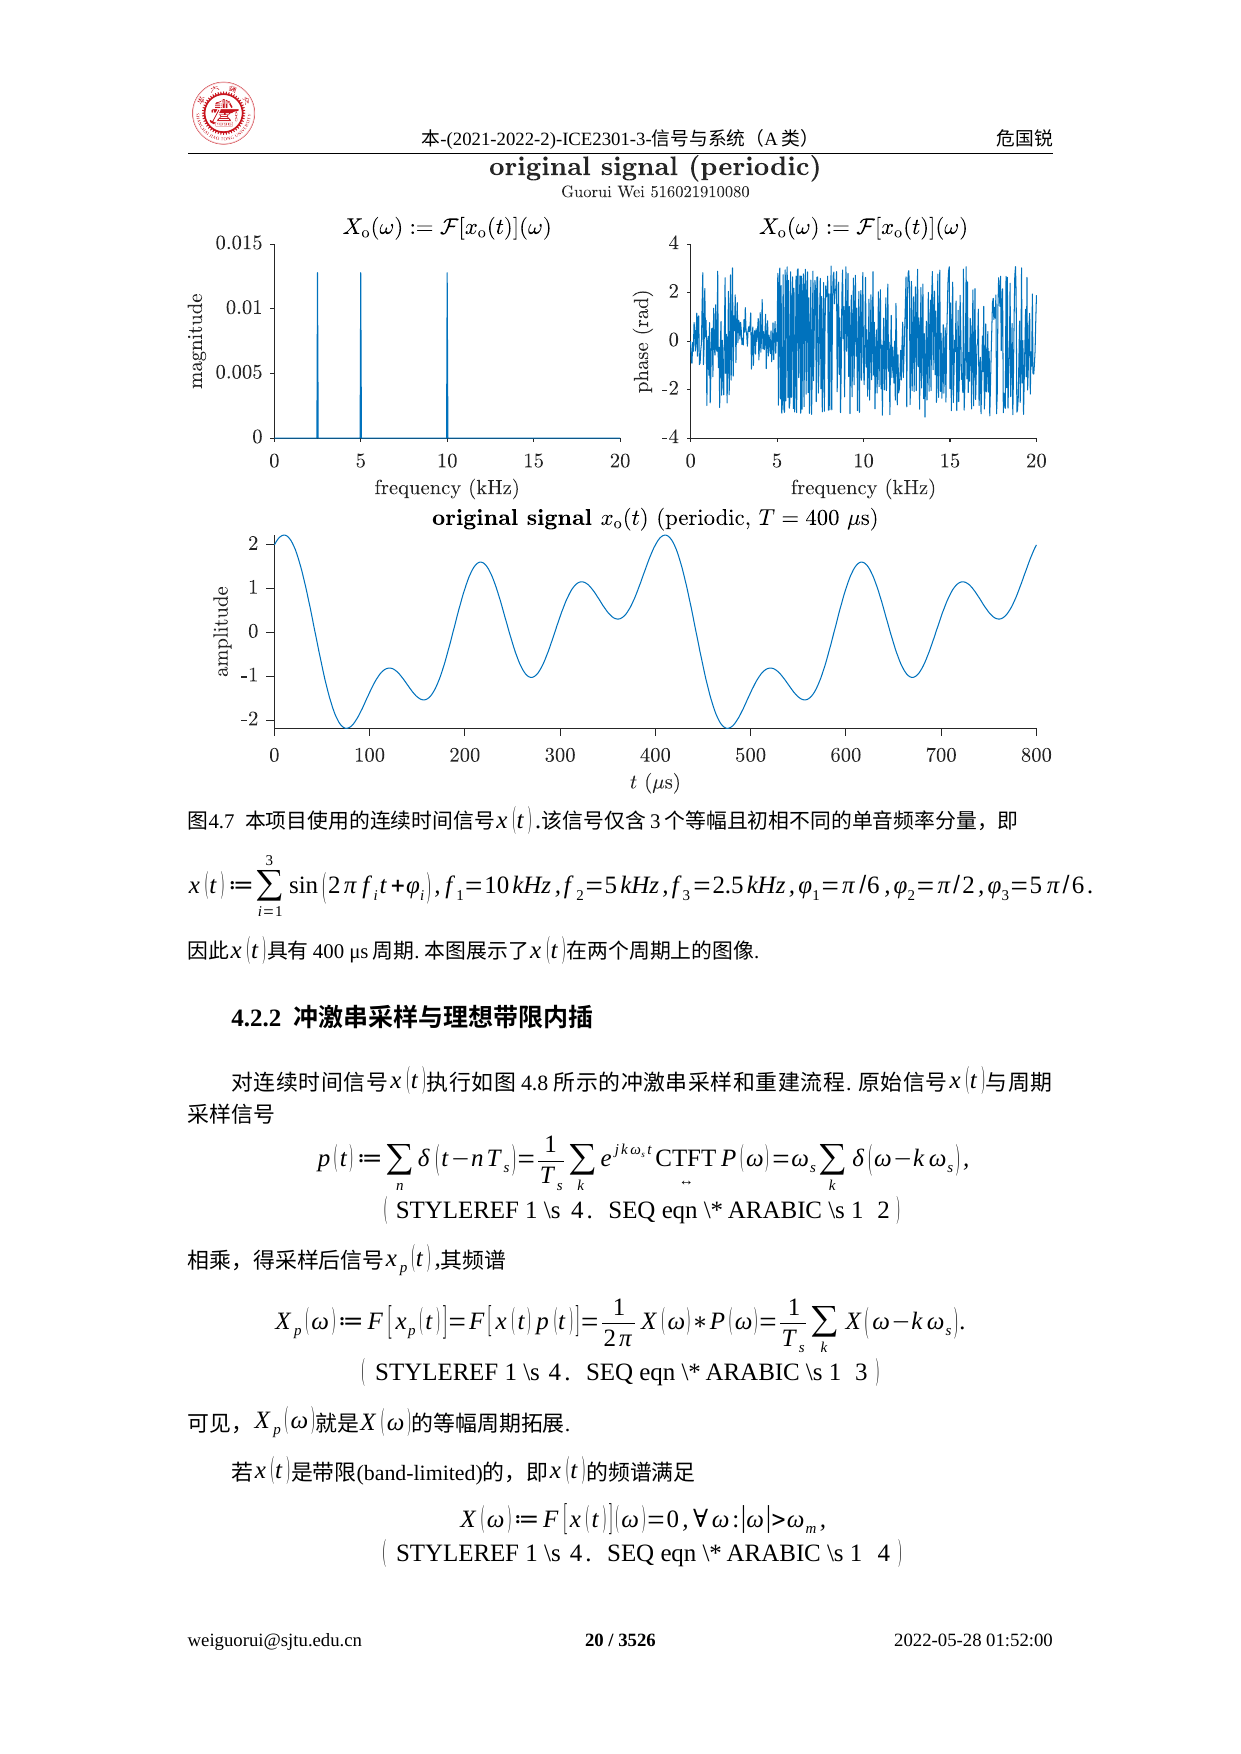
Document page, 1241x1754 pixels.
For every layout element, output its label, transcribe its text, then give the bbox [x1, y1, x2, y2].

text 相乘，得采样后信号其频谱 [187, 1227, 1053, 1292]
text 可见，就是的等幅周期拓展. [187, 1389, 1053, 1454]
text 若是带限(band-limited)的，即的频谱满足 [187, 1454, 1053, 1487]
subtitle 冲激串采样与理想带限内插 [231, 983, 1053, 1048]
picture [188, 77, 259, 148]
